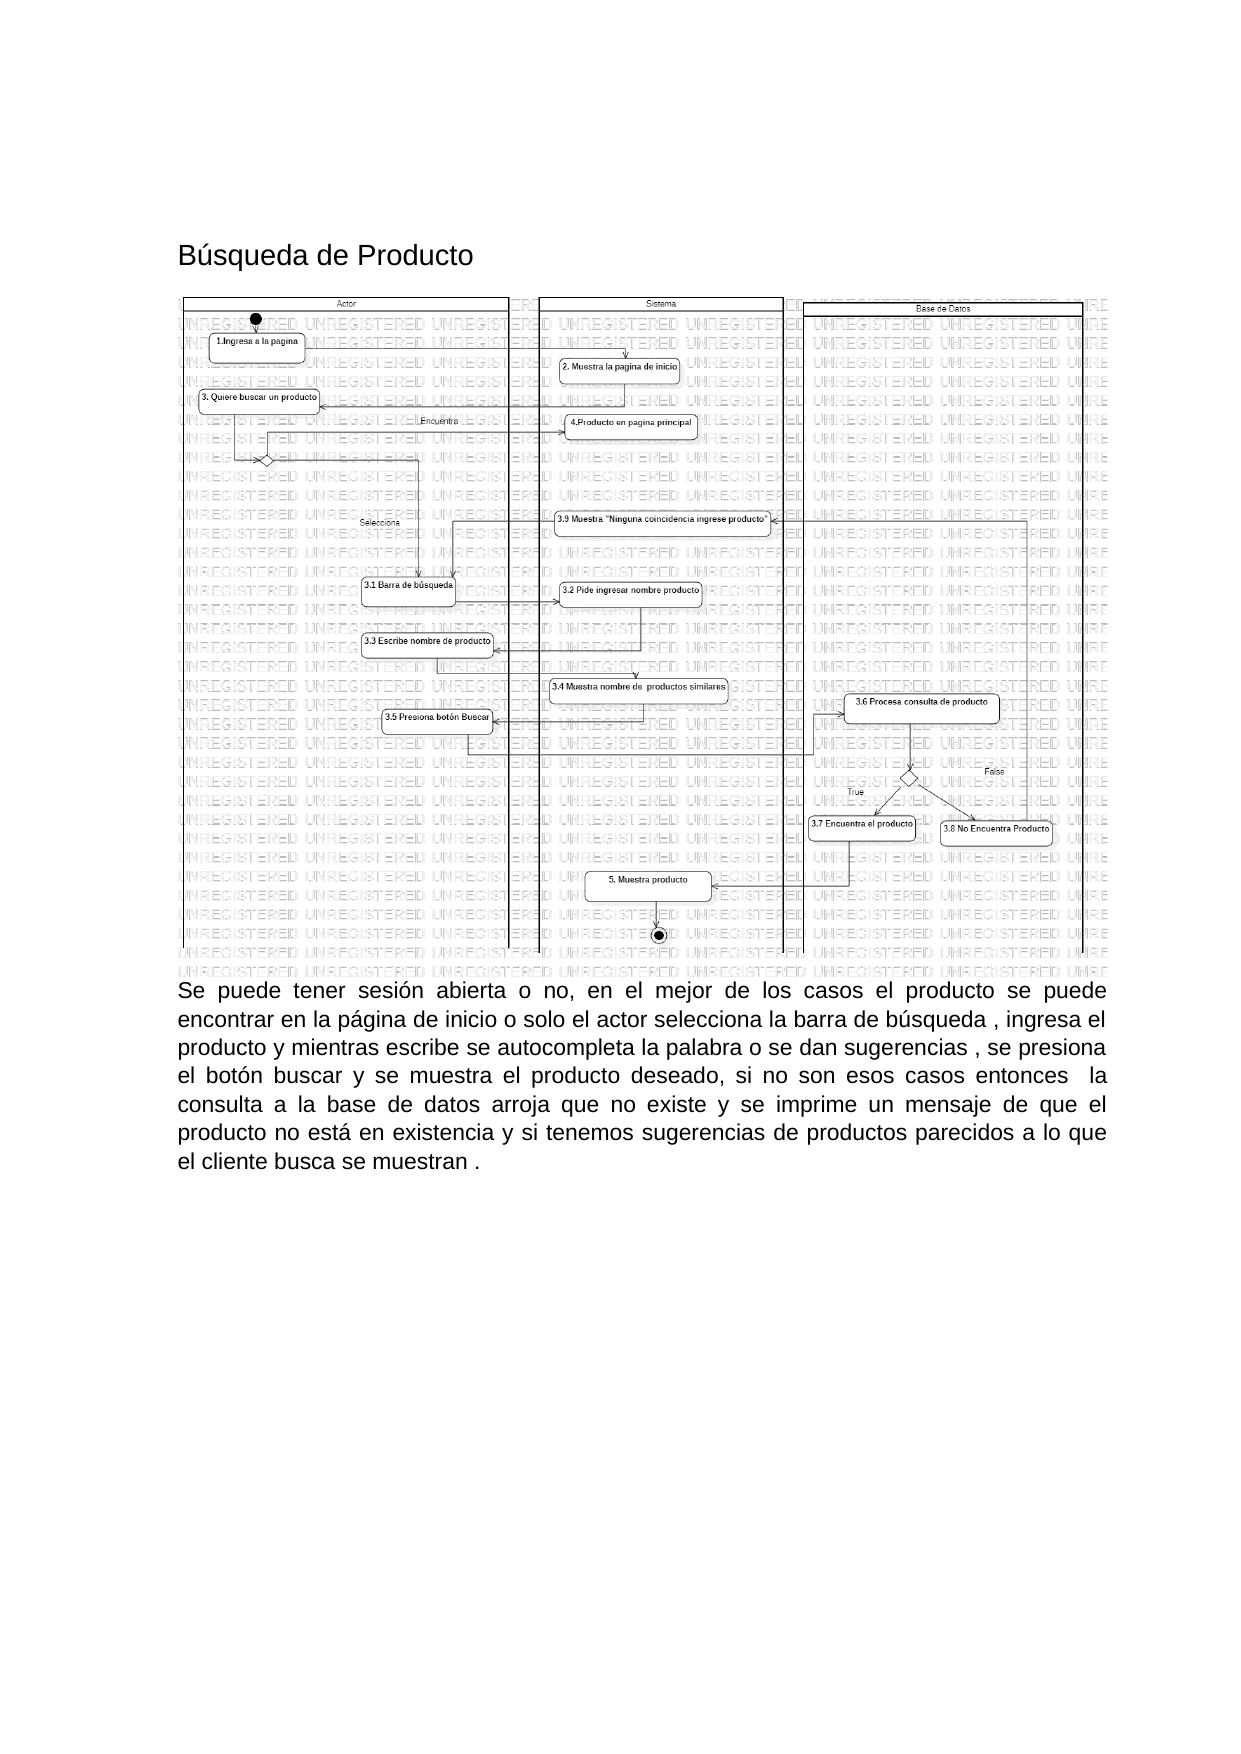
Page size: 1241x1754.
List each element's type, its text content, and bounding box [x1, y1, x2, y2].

picture [177, 291, 1108, 978]
text Búsqueda de Producto [177, 238, 1107, 271]
text Se puede tener sesión abierta o no, en el mejor de los casos el producto se puede encontrar en la página de inicio o solo el actor selecciona la barra de búsqueda , ingresa el producto y mientras escribe se autocompleta la palabra o se dan sugerencias , se presiona el botón buscar y se muestra el producto deseado, si no son esos casos entonces la consulta a la base de datos arroja que no existe y se imprime un mensaje de que el producto no está en existencia y si tenemos sugerencias de productos parecidos a lo que el cliente busca se muestran . [177, 978, 1107, 1174]
